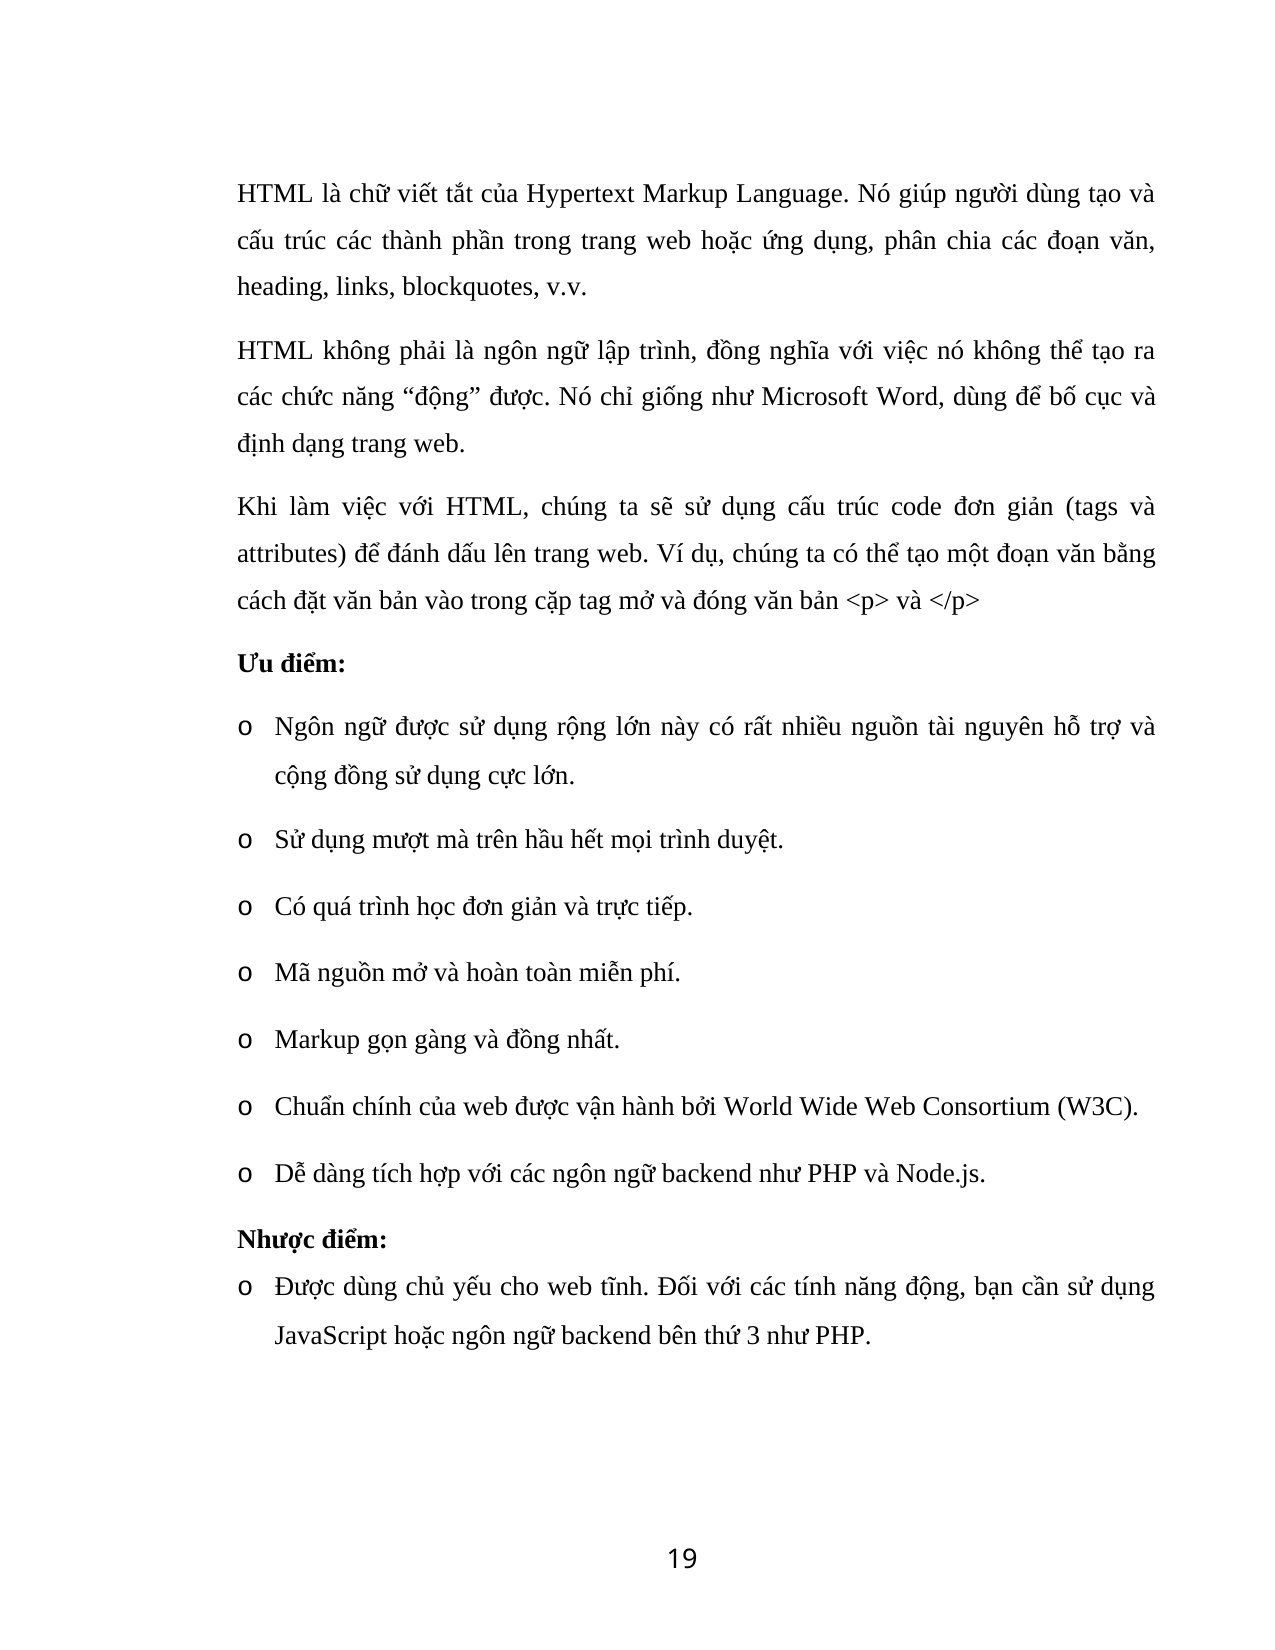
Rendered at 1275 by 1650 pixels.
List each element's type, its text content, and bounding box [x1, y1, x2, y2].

text Ưu điểm: [192, 647, 1157, 678]
list Được dùng chủ yếu cho web tĩnh. Đối với các tính năng động, bạn cần sử dụng JavaScript hoặc ngôn ngữ backend bên thứ 3 như PHP. [237, 1270, 1157, 1350]
list Mã nguồn mở và hoàn toàn miễn phí. [237, 956, 1157, 990]
list Ngôn ngữ được sử dụng rộng lớn này có rất nhiều nguồn tài nguyên hỗ trợ và cộng đồng sử dụng cực lớn. [237, 711, 1157, 791]
text Khi làm việc với HTML, chúng ta sẽ sử dụng cấu trúc code đơn giản (tags và attributes) để đánh dấu lên trang web. Ví dụ, chúng ta có thể tạo một đoạn văn bằng cách đặt văn bản vào trong cặp tag mở và đóng văn bản <p> và </p> [237, 491, 1157, 615]
list Dễ dàng tích hợp với các ngôn ngữ backend như PHP và Node.js. [237, 1157, 1157, 1190]
list Sử dụng mượt mà trên hầu hết mọi trình duyệt. [237, 823, 1157, 856]
list Markup gọn gàng và đồng nhất. [237, 1023, 1157, 1057]
list Có quá trình học đơn giản và trực tiếp. [237, 889, 1157, 923]
text HTML không phải là ngôn ngữ lập trình, đồng nghĩa với việc nó không thể tạo ra các chức năng “động” được. Nó chỉ giống như Microsoft Word, dùng để bố cục và định dạng trang web. [237, 334, 1157, 458]
text Nhược điểm: [237, 1223, 1157, 1254]
text HTML là chữ viết tắt của Hypertext Markup Language. Nó giúp người dùng tạo và cấu trúc các thành phần trong trang web hoặc ứng dụng, phân chia các đoạn văn, heading, links, blockquotes, v.v. [237, 177, 1157, 302]
list Chuẩn chính của web được vận hành bởi World Wide Web Consortium (W3C). [237, 1090, 1157, 1123]
